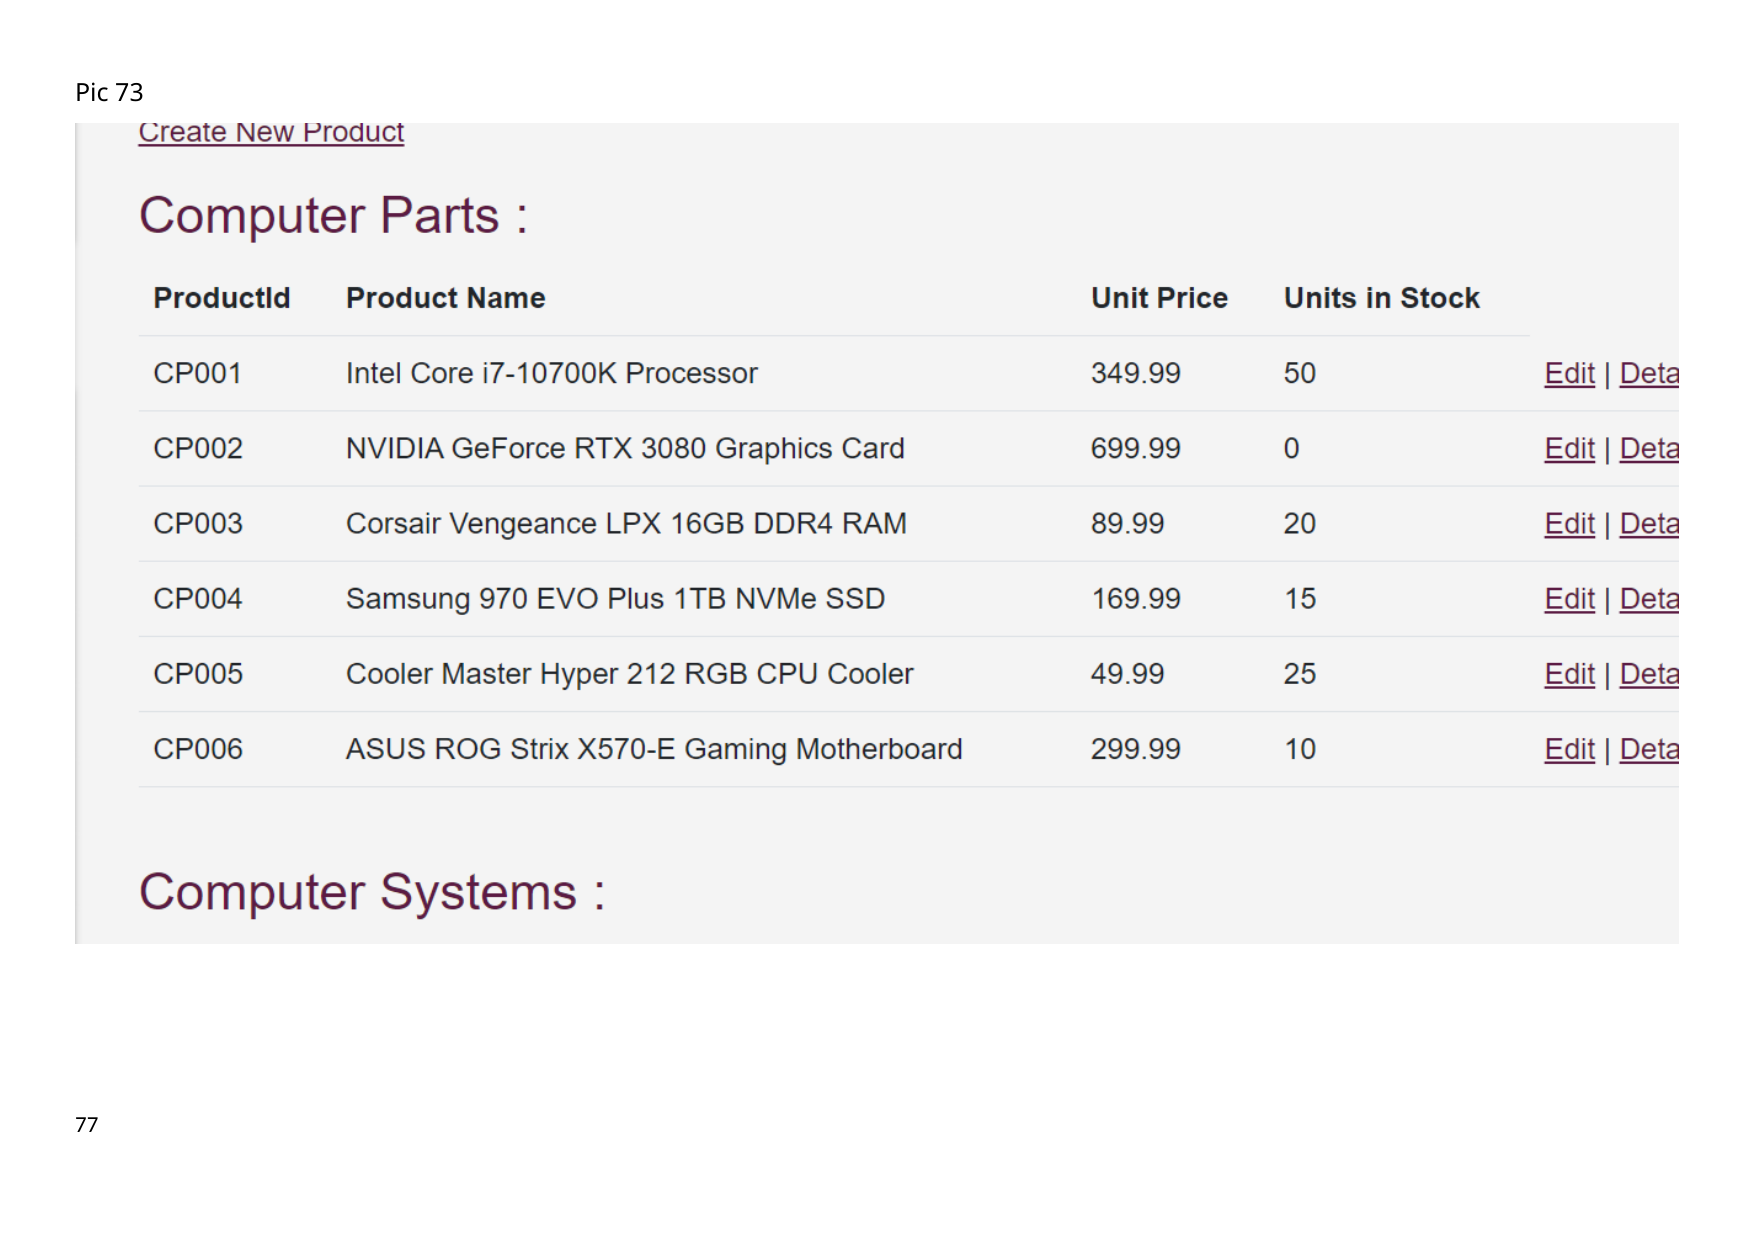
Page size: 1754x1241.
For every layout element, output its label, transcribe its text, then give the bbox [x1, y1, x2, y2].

picture [75, 123, 1679, 944]
text Pic 73 [75, 75, 1679, 123]
